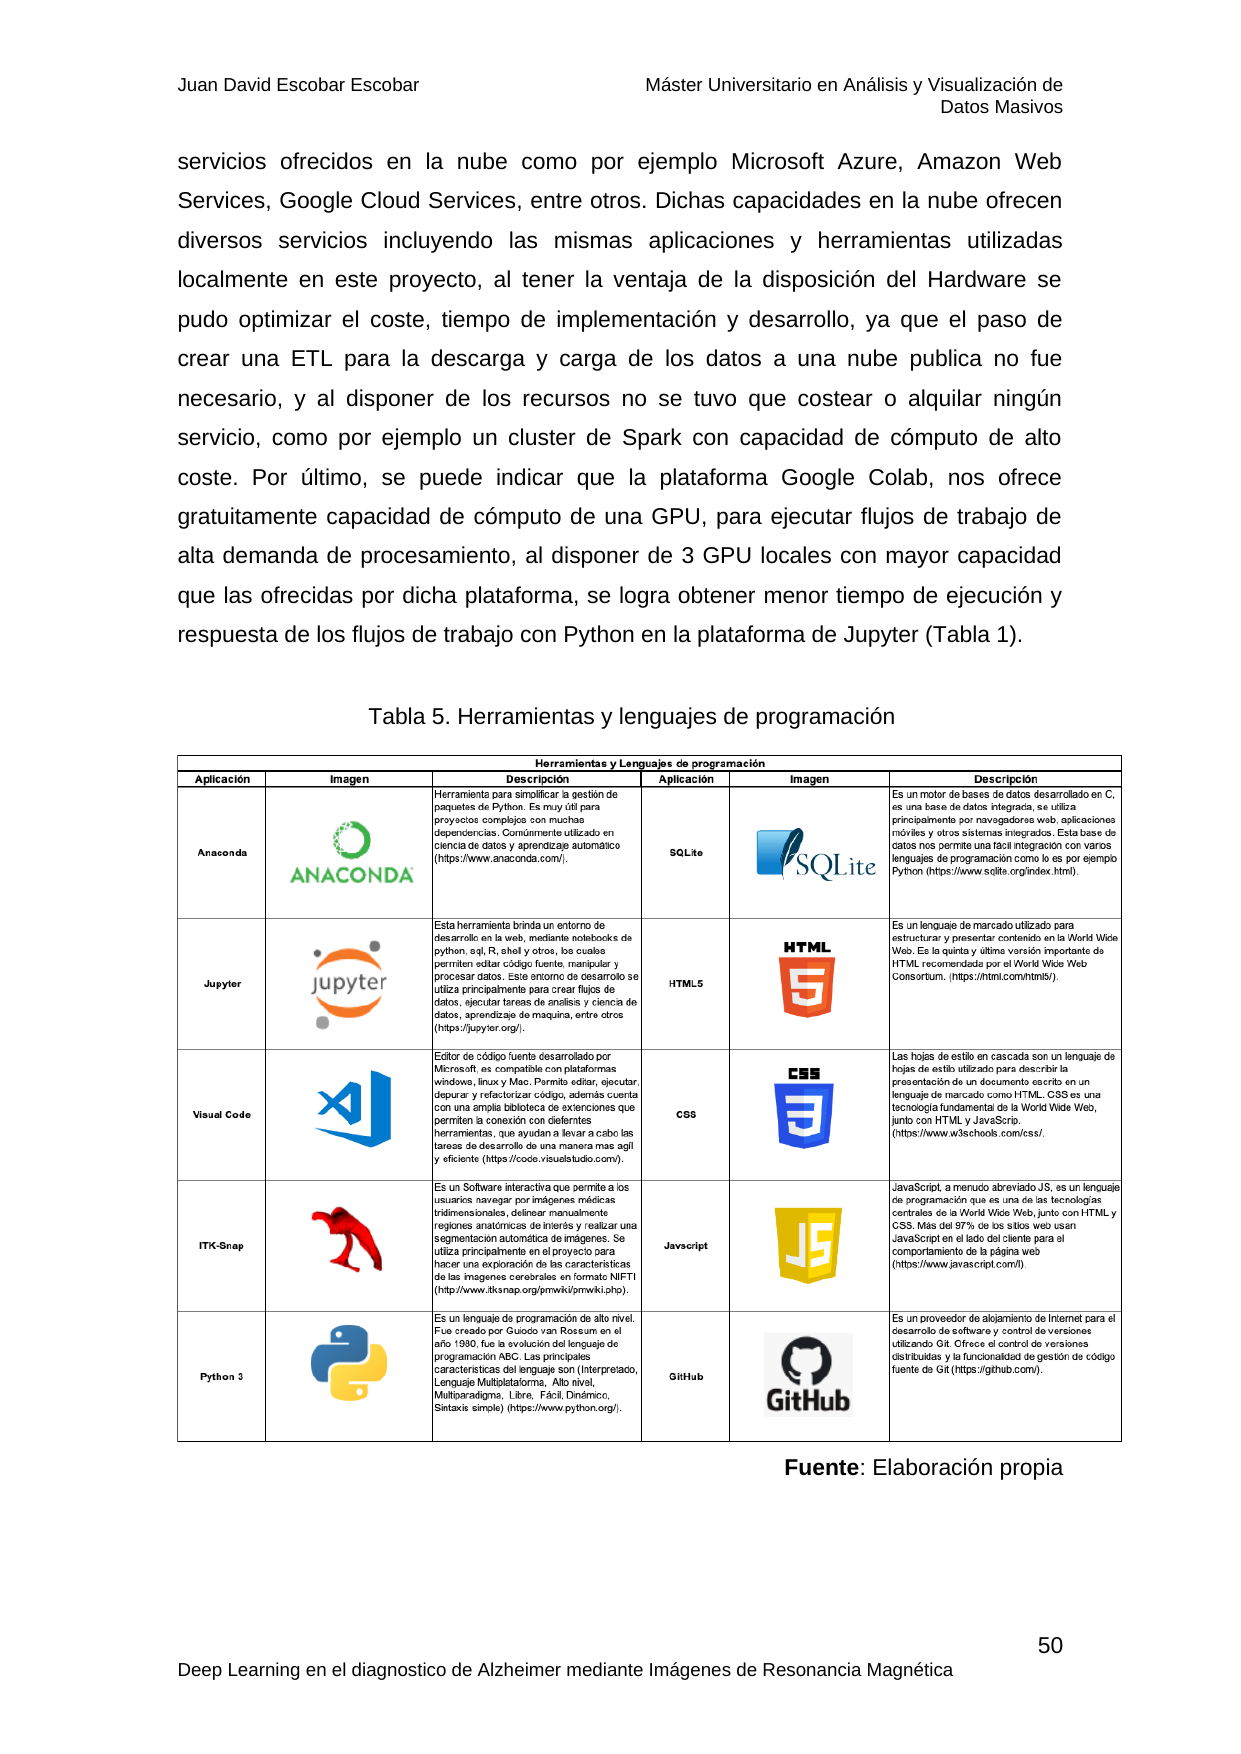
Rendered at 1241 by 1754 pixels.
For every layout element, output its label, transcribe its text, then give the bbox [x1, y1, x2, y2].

text Tabla 5. Herramientas y lenguajes de programación [200, 703, 1063, 729]
text Fuente: Elaboración propia [177, 1454, 1063, 1481]
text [177, 148, 1063, 648]
picture [177, 755, 1122, 1442]
